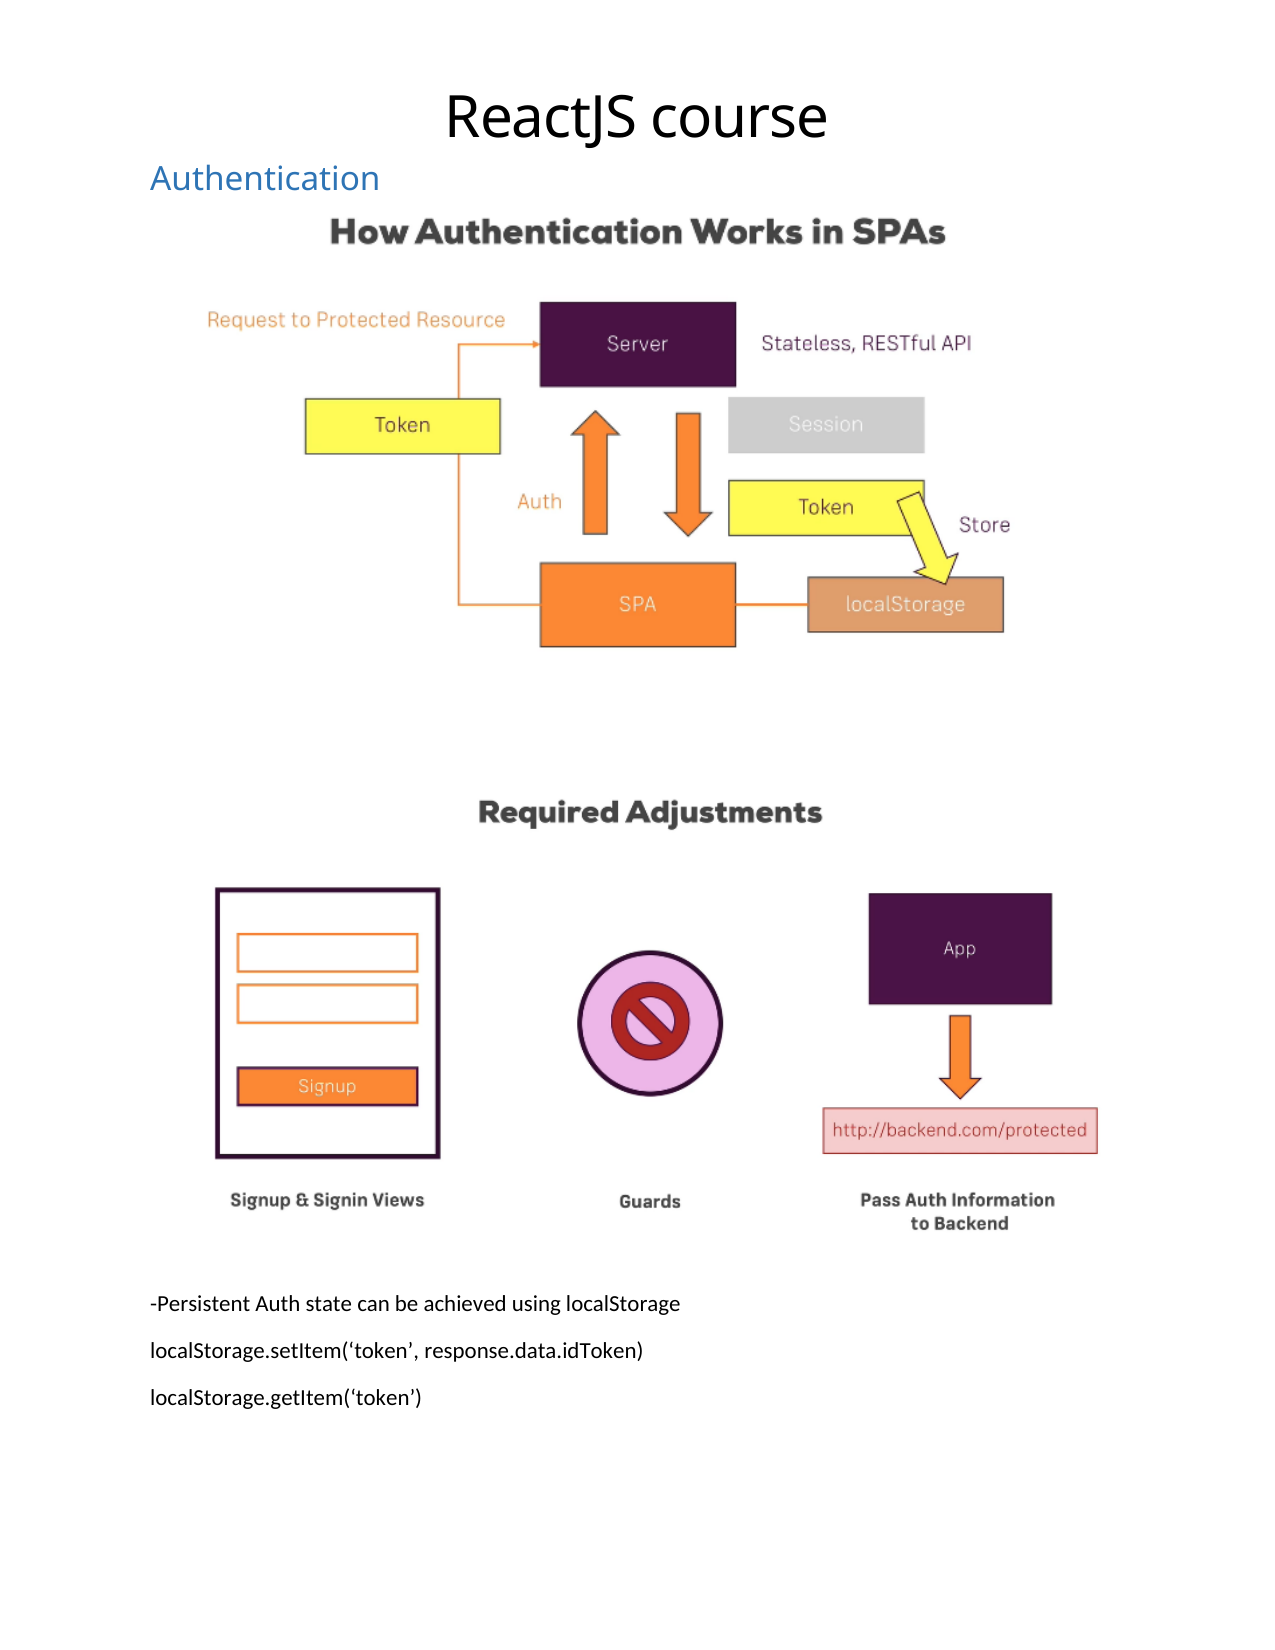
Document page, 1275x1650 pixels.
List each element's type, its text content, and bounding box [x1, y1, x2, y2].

subtitle Authentication [150, 154, 1125, 200]
text -Persistent Auth state can be achieved using localStorage [150, 1289, 1125, 1317]
text localStorage.getItem(‘token’) [150, 1383, 1125, 1411]
picture [150, 203, 1125, 756]
picture [150, 774, 1125, 1271]
text localStorage.setItem(‘token’, response.data.idToken) [150, 1336, 1125, 1364]
